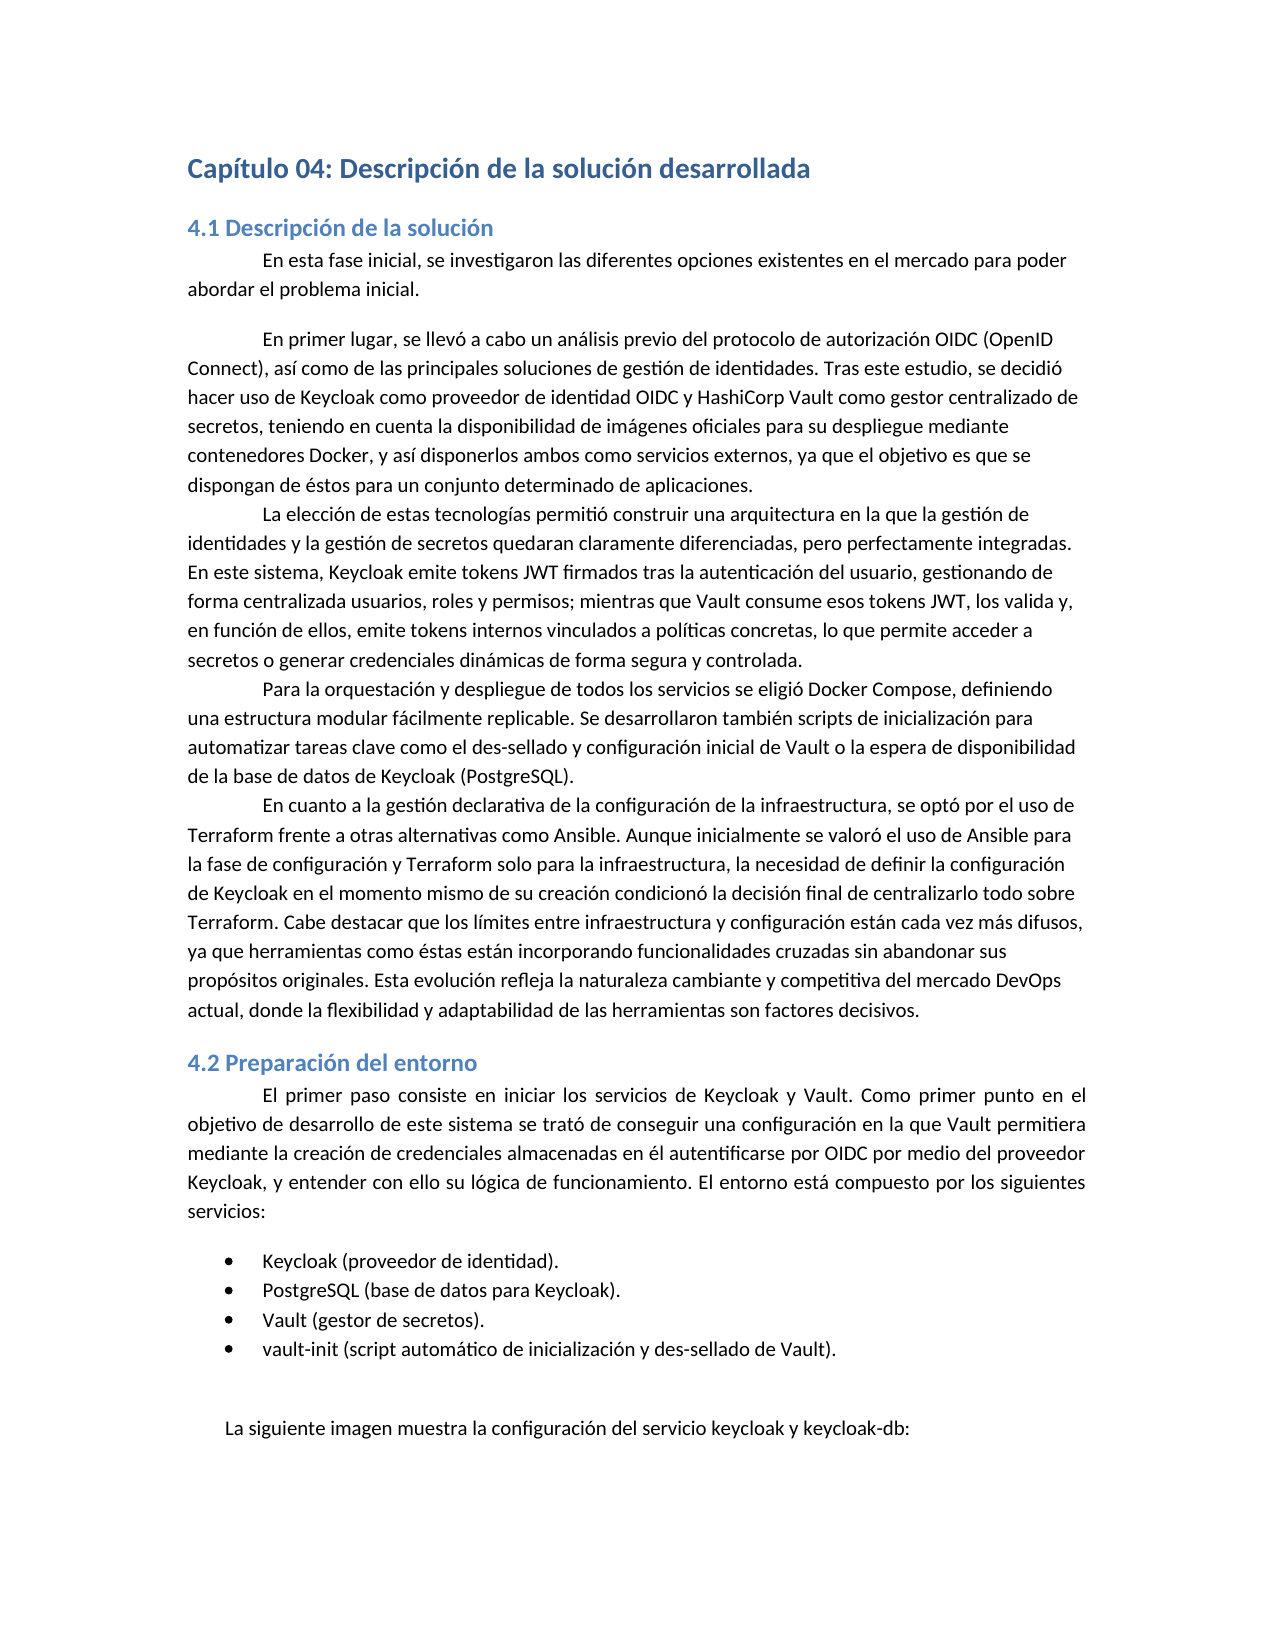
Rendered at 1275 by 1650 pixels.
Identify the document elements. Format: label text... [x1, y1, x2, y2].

text En esta fase inicial, se investigaron las diferentes opciones existentes en el mercado para poder abordar el problema inicial. [187, 247, 1087, 301]
text La siguiente imagen muestra la configuración del servicio keycloak y keycloak-db: [225, 1415, 1087, 1441]
subtitle 4.1 Descripción de la solución [187, 212, 1087, 242]
text En cuanto a la gestión declarativa de la configuración de la infraestructura, se optó por el uso de Terraform frente a otras alternativas como Ansible. Aunque inicialmente se valoró el uso de Ansible para la fase de configuración y Terraform solo para la infraestructura, la necesidad de definir la configuración de Keycloak en el momento mismo de su creación condicionó la decisión final de centralizarlo todo sobre Terraform. Cabe destacar que los límites entre infraestructura y configuración están cada vez más difusos, ya que herramientas como éstas están incorporando funcionalidades cruzadas sin abandonar sus propósitos originales. Esta evolución refleja la naturaleza cambiante y competitiva del mercado DevOps actual, donde la flexibilidad y adaptabilidad de las herramientas son factores decisivos. [187, 793, 1087, 1022]
subtitle Capítulo 04: Descripción de la solución desarrollada [187, 150, 1087, 186]
list PostgreSQL (base de datos para Keycloak). [225, 1278, 1087, 1303]
list Keycloak (proveedor de identidad). [225, 1248, 1087, 1274]
text El primer paso consiste en iniciar los servicios de Keycloak y Vault. Como primer punto en el objetivo de desarrollo de este sistema se trató de conseguir una configuración en la que Vault permitiera mediante la creación de credenciales almacenadas en él autentificarse por OIDC por medio del proveedor Keycloak, y entender con ello su lógica de funcionamiento. El entorno está compuesto por los siguientes servicios: [187, 1082, 1087, 1224]
text Para la orquestación y despliegue de todos los servicios se eligió Docker Compose, definiendo una estructura modular fácilmente replicable. Se desarrollaron también scripts de inicialización para automatizar tareas clave como el des-sellado y configuración inicial de Vault o la espera de disponibilidad de la base de datos de Keycloak (PostgreSQL). [187, 676, 1087, 789]
text En primer lugar, se llevó a cabo un análisis previo del protocolo de autorización OIDC (OpenID Connect), así como de las principales soluciones de gestión de identidades. Tras este estudio, se decidió hacer uso de Keycloak como proveedor de identidad OIDC y HashiCorp Vault como gestor centralizado de secretos, teniendo en cuenta la disponibilidad de imágenes oficiales para su despliegue mediante contenedores Docker, y así disponerlos ambos como servicios externos, ya que el objetivo es que se dispongan de éstos para un conjunto determinado de aplicaciones. [187, 326, 1087, 497]
text La elección de estas tecnologías permitió construir una arquitectura en la que la gestión de identidades y la gestión de secretos quedaran claramente diferenciadas, pero perfectamente integradas. En este sistema, Keycloak emite tokens JWT firmados tras la autenticación del usuario, gestionando de forma centralizada usuarios, roles y permisos; mientras que Vault consume esos tokens JWT, los valida y, en función de ellos, emite tokens internos vinculados a políticas concretas, lo que permite acceder a secretos o generar credenciales dinámicas de forma segura y controlada. [187, 501, 1087, 672]
subtitle 4.2 Preparación del entorno [187, 1047, 1087, 1077]
list vault-init (script automático de inicialización y des-sellado de Vault). [225, 1336, 1087, 1361]
list Vault (gestor de secretos). [225, 1307, 1087, 1332]
